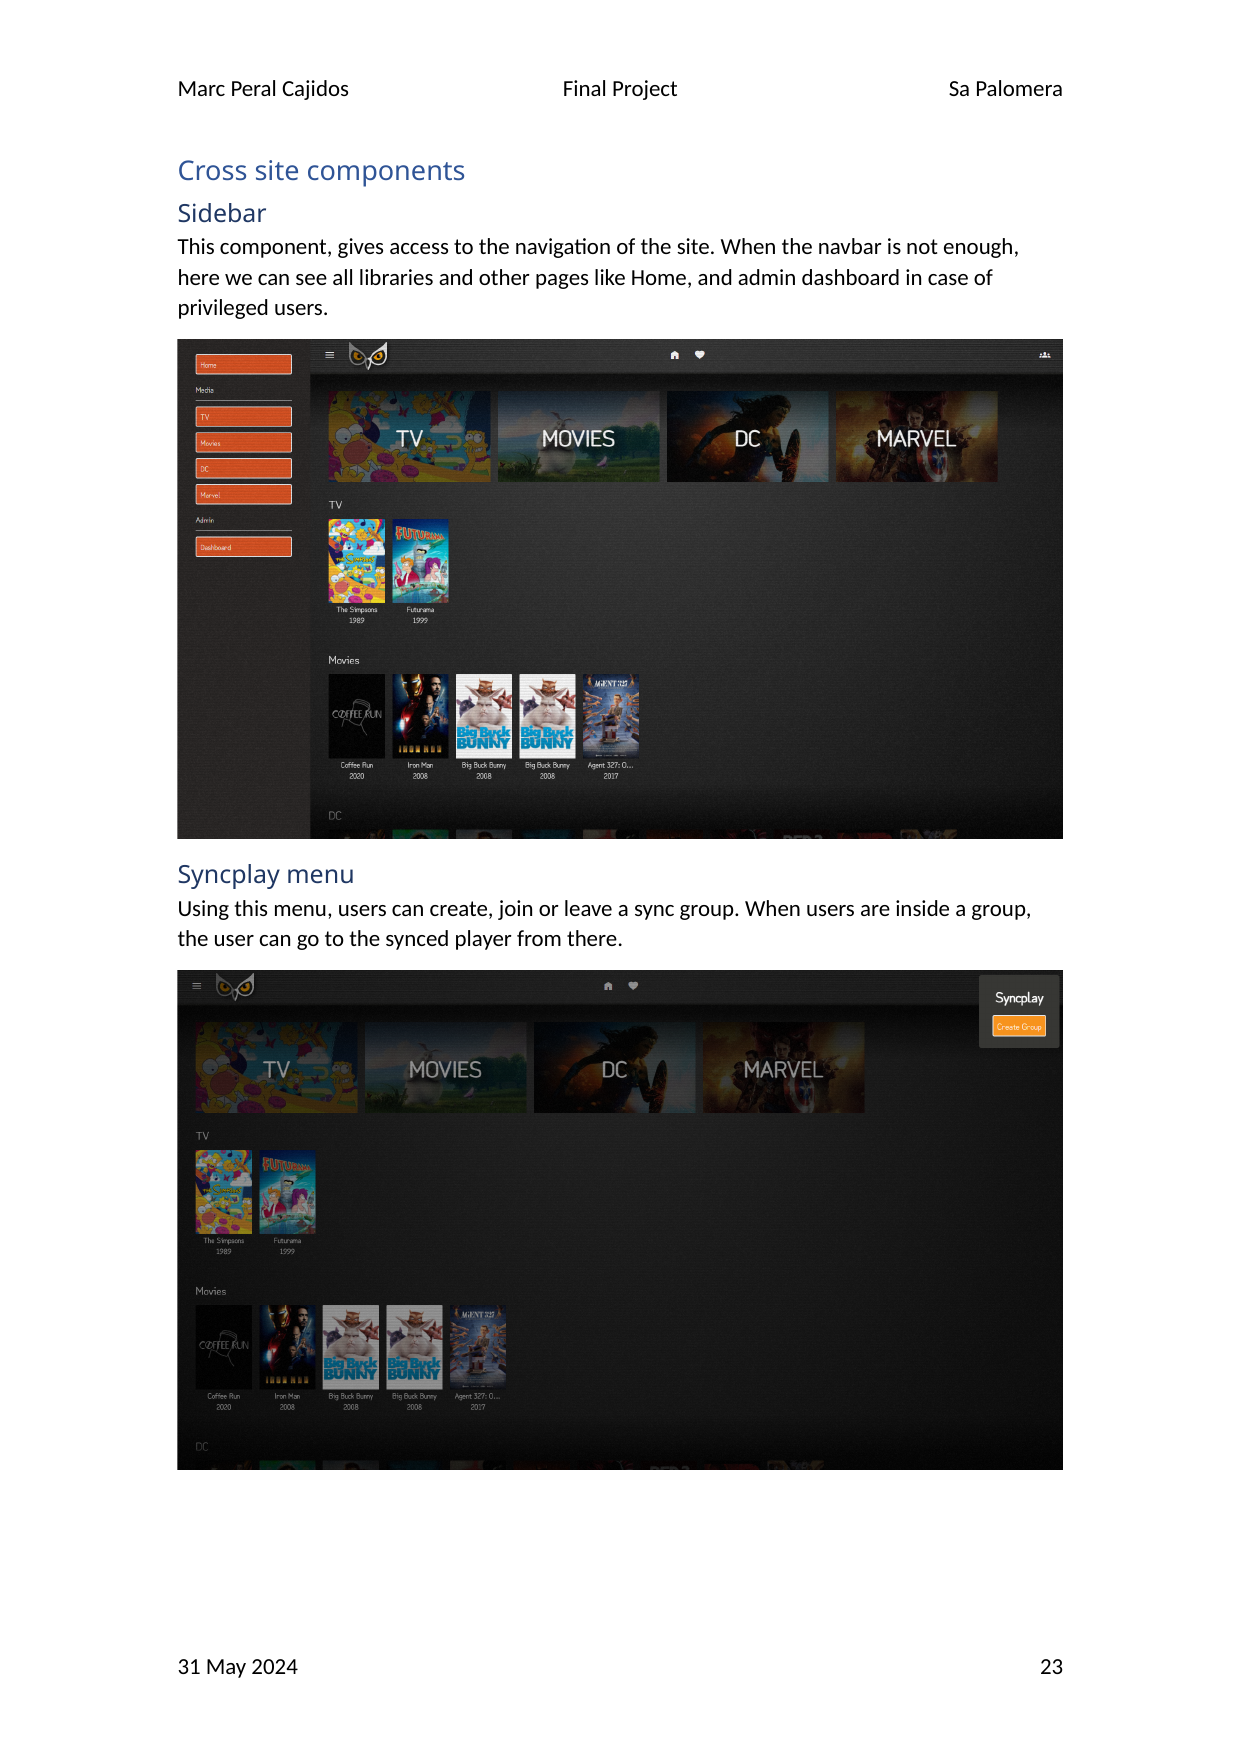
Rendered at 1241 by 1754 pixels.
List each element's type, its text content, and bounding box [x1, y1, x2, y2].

subtitle Syncplay menu [177, 857, 1063, 891]
picture [177, 339, 1063, 839]
text Using this menu, users can create, join or leave a sync group. When users are inside a group, the user can go to the synced player from there. [177, 894, 1063, 952]
picture [177, 970, 1063, 1470]
text This component, gives access to the navigation of the site. When the navbar is not enough, here we can see all libraries and other pages like Home, and admin dashboard in case of privileged users. [177, 232, 1063, 321]
subtitle Sidebar [177, 196, 1063, 230]
subtitle Cross site components [177, 152, 1063, 189]
